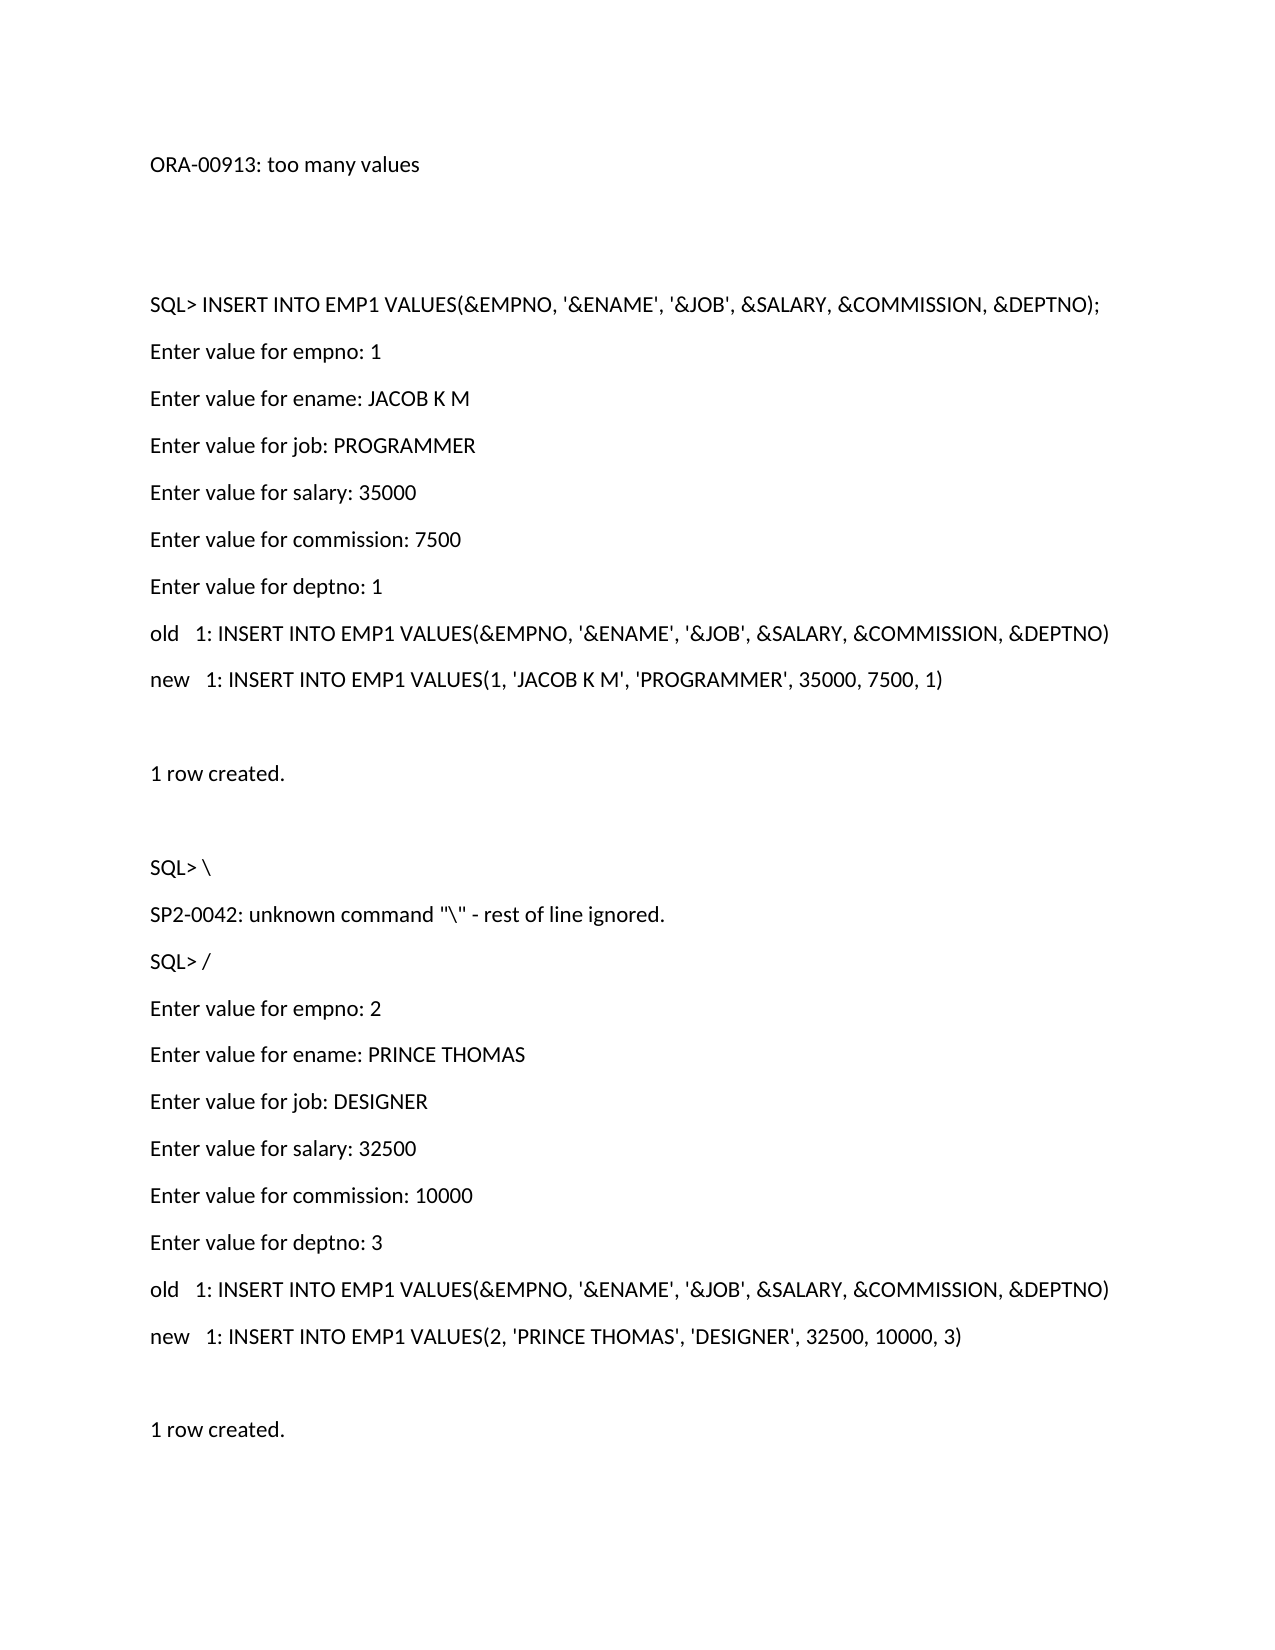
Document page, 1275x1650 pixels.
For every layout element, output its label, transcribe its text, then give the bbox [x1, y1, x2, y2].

text Enter value for salary: 35000 [150, 478, 1125, 506]
text Enter value for commission: 10000 [150, 1181, 1125, 1209]
text ORA-00913: too many values [150, 150, 1125, 178]
text Enter value for commission: 7500 [150, 525, 1125, 553]
text 1 row created. [150, 1416, 1125, 1444]
text Enter value for deptno: 1 [150, 572, 1125, 600]
text SQL> INSERT INTO EMP1 VALUES(&EMPNO, '&ENAME', '&JOB', &SALARY, &COMMISSION, &DEPTNO); [150, 291, 1125, 319]
text Enter value for salary: 32500 [150, 1134, 1125, 1162]
text Enter value for ename: JACOB K M [150, 384, 1125, 412]
text Enter value for job: DESIGNER [150, 1087, 1125, 1116]
text new 1: INSERT INTO EMP1 VALUES(1, 'JACOB K M', 'PROGRAMMER', 35000, 7500, 1) [150, 666, 1125, 694]
text new 1: INSERT INTO EMP1 VALUES(2, 'PRINCE THOMAS', 'DESIGNER', 32500, 10000, 3) [150, 1322, 1125, 1350]
text SQL> / [150, 947, 1125, 975]
text Enter value for job: PROGRAMMER [150, 431, 1125, 459]
text SQL> \ [150, 853, 1125, 881]
text Enter value for ename: PRINCE THOMAS [150, 1041, 1125, 1069]
text Enter value for empno: 1 [150, 337, 1125, 366]
text Enter value for deptno: 3 [150, 1228, 1125, 1256]
text old 1: INSERT INTO EMP1 VALUES(&EMPNO, '&ENAME', '&JOB', &SALARY, &COMMISSION, &DEPTNO) [150, 1275, 1125, 1303]
text Enter value for empno: 2 [150, 994, 1125, 1022]
text 1 row created. [150, 759, 1125, 787]
text SP2-0042: unknown command "\" - rest of line ignored. [150, 900, 1125, 928]
text old 1: INSERT INTO EMP1 VALUES(&EMPNO, '&ENAME', '&JOB', &SALARY, &COMMISSION, &DEPTNO) [150, 619, 1125, 647]
